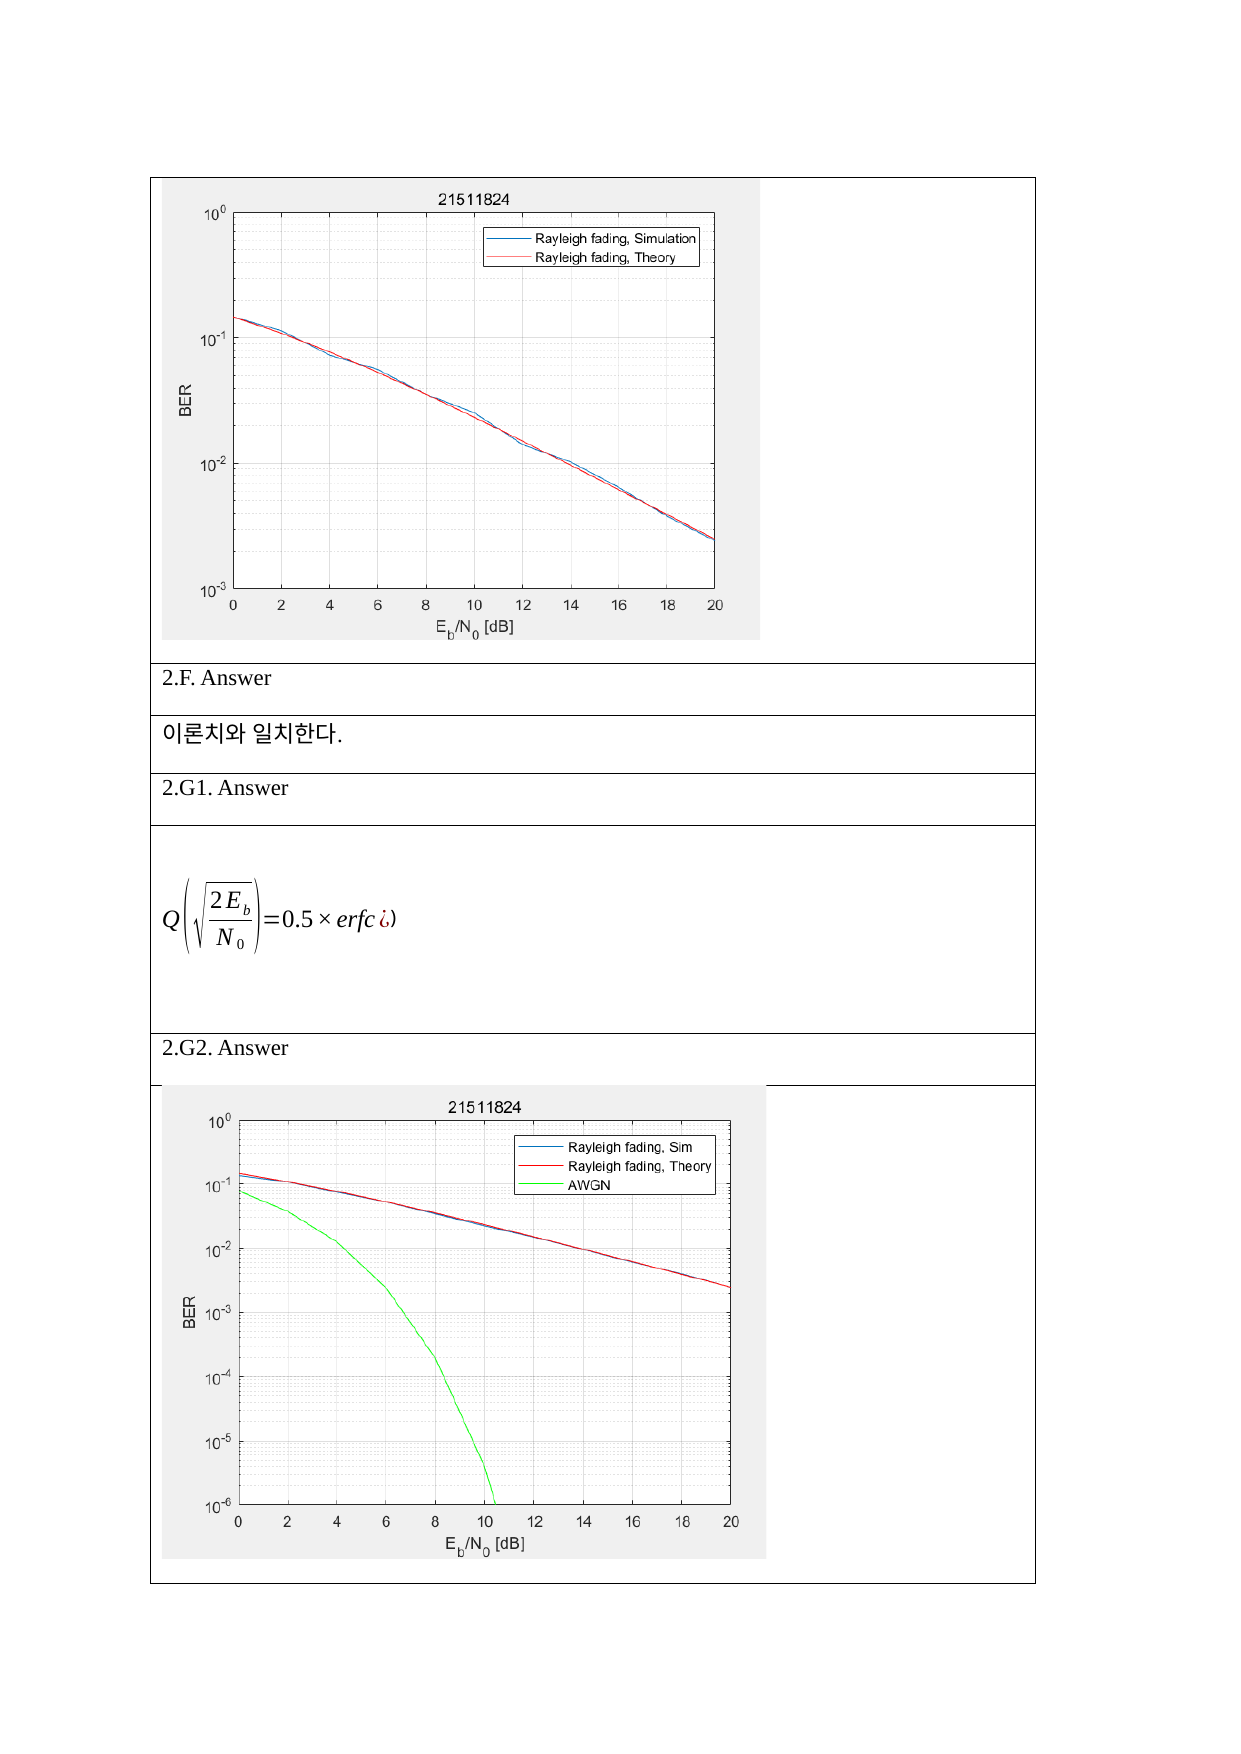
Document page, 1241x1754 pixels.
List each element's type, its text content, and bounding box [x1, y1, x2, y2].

picture [161, 1085, 767, 1559]
table_cell 2.G2. Answer [151, 1034, 1035, 1084]
table_cell ) [151, 826, 1035, 1033]
table_cell 2.G1. Answer [151, 774, 1035, 825]
table_cell 2.F. Answer [151, 664, 1035, 715]
table_cell [151, 178, 1035, 663]
table_cell 이론치와 일치한다. [151, 716, 1035, 773]
picture [161, 178, 761, 640]
table_cell [151, 1086, 1035, 1583]
